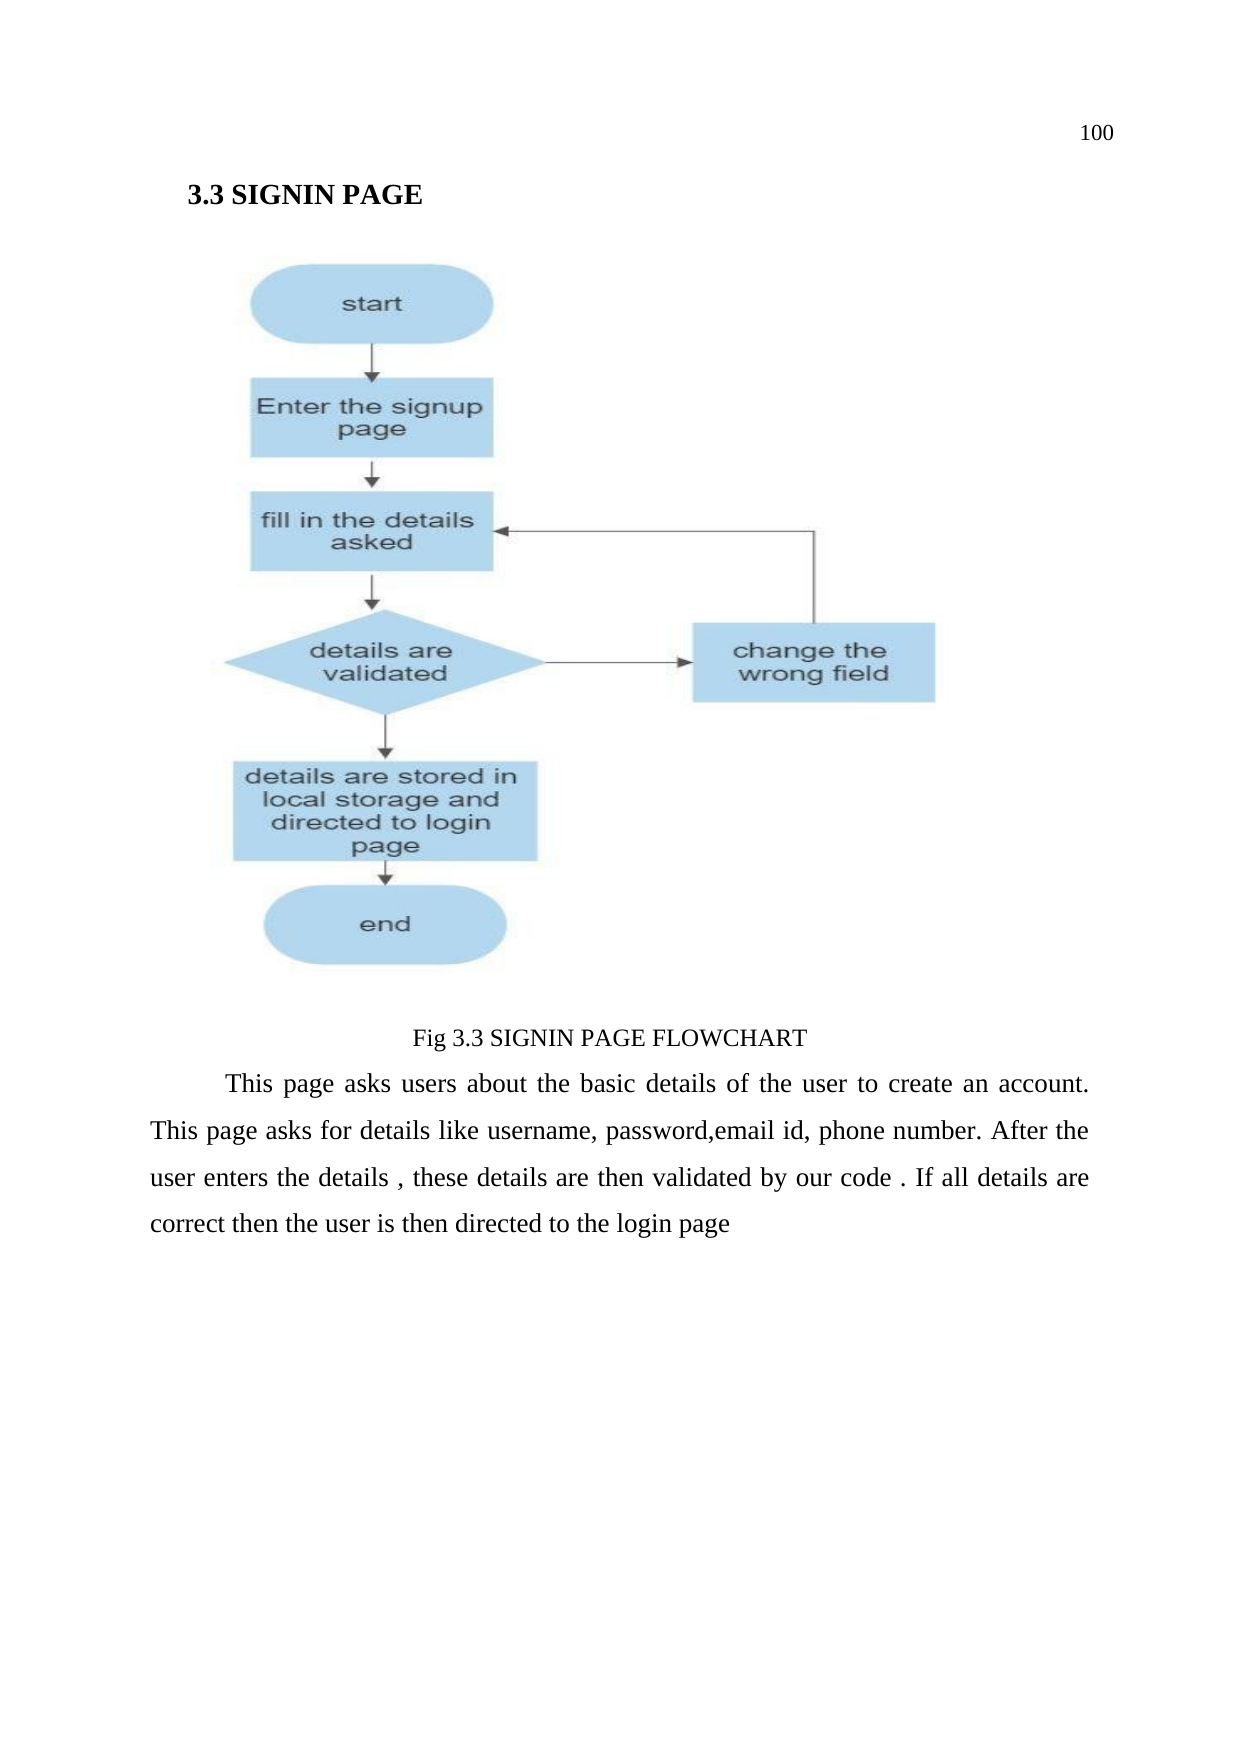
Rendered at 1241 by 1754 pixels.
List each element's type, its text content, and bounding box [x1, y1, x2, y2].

picture [210, 255, 949, 974]
subtitle 3.3 SIGNIN PAGE [150, 177, 1130, 211]
text This page asks users about the basic details of the user to create an account. This page asks for details like username, password,email id, phone number. After the user enters the details , these details are then validated by our code . If all details are correct then the user is then directed to the login page [150, 1067, 1090, 1239]
text Fig 3.3 SIGNIN PAGE FLOWCHART [412, 1023, 1130, 1051]
